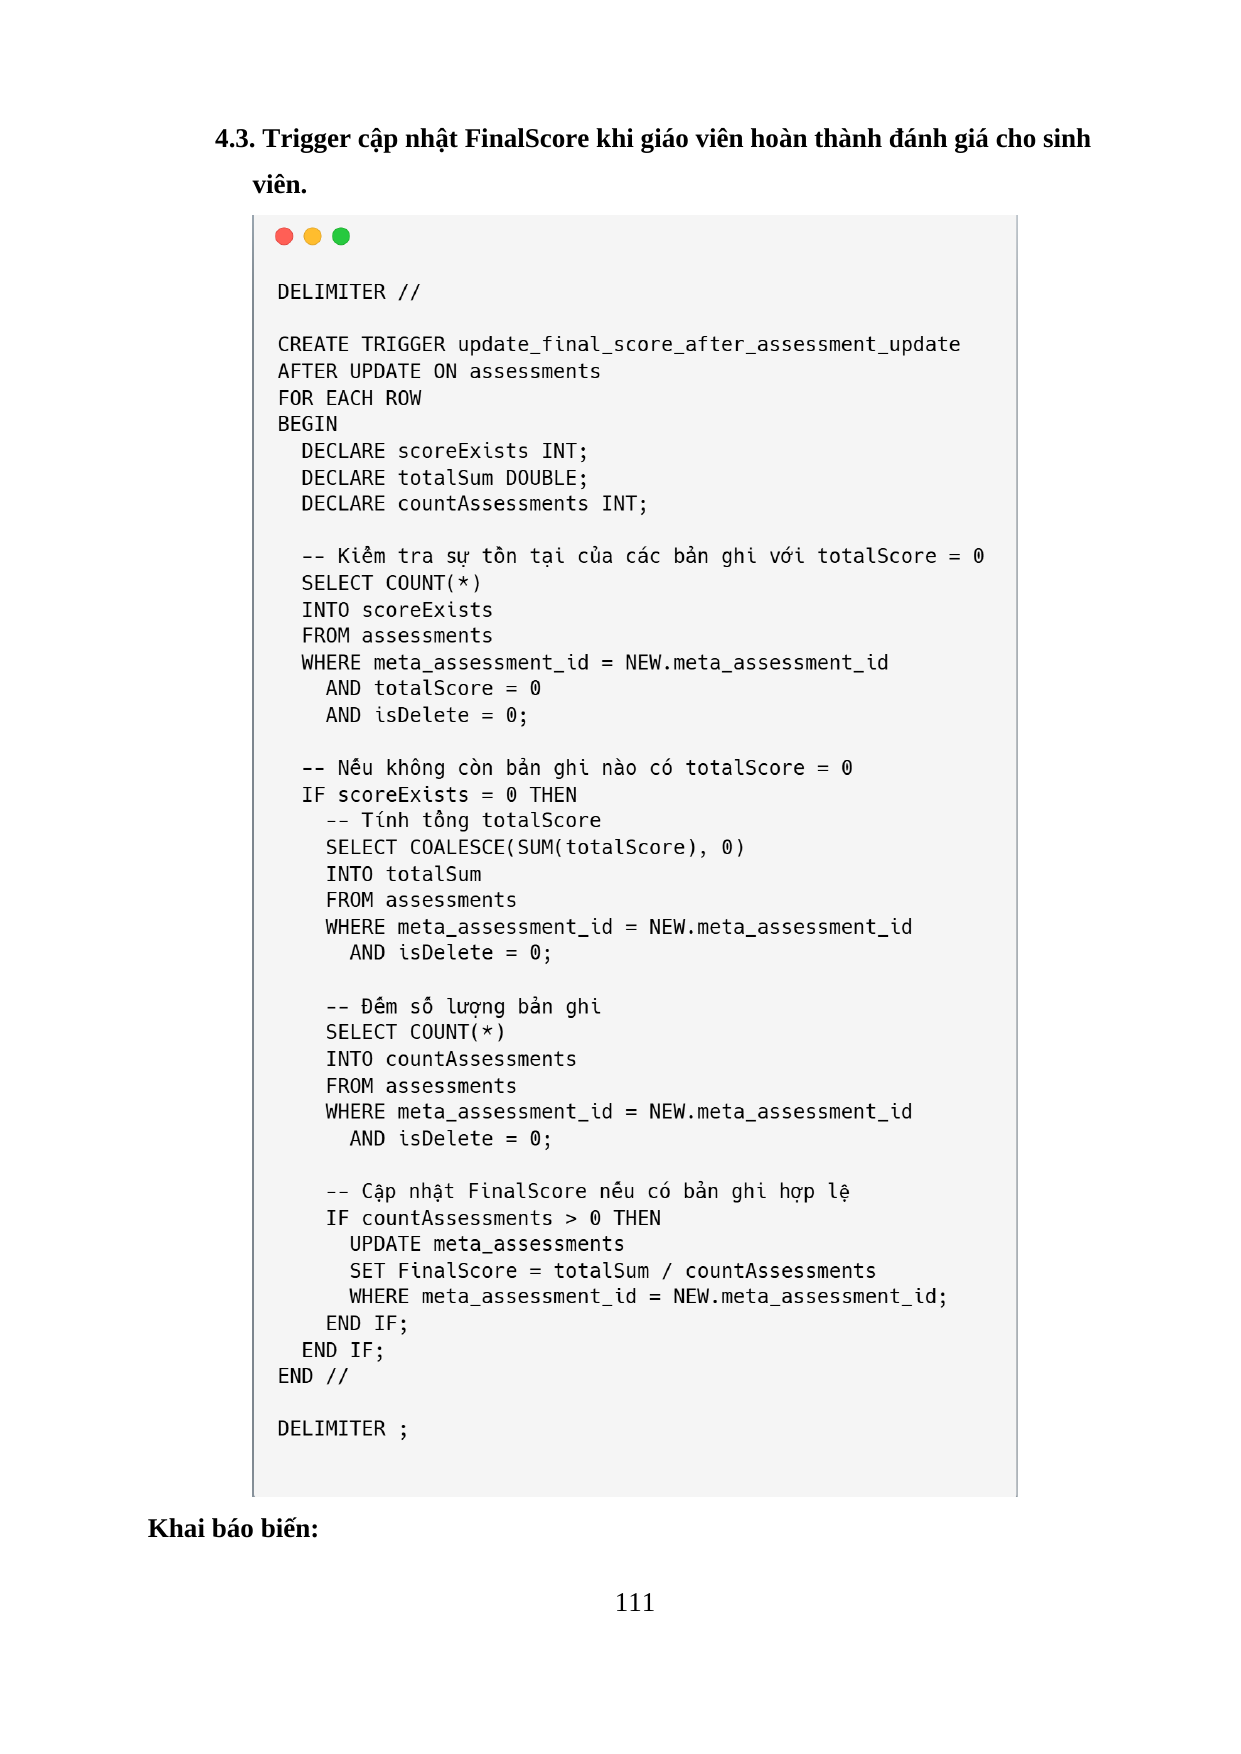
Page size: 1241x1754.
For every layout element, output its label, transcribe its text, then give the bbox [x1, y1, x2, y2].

text Khai báo biến: [148, 1512, 1122, 1543]
picture [252, 215, 1018, 1497]
text 4.3. Trigger cập nhật FinalScore khi giáo viên hoàn thành đánh giá cho sinh viên. [215, 122, 1122, 199]
